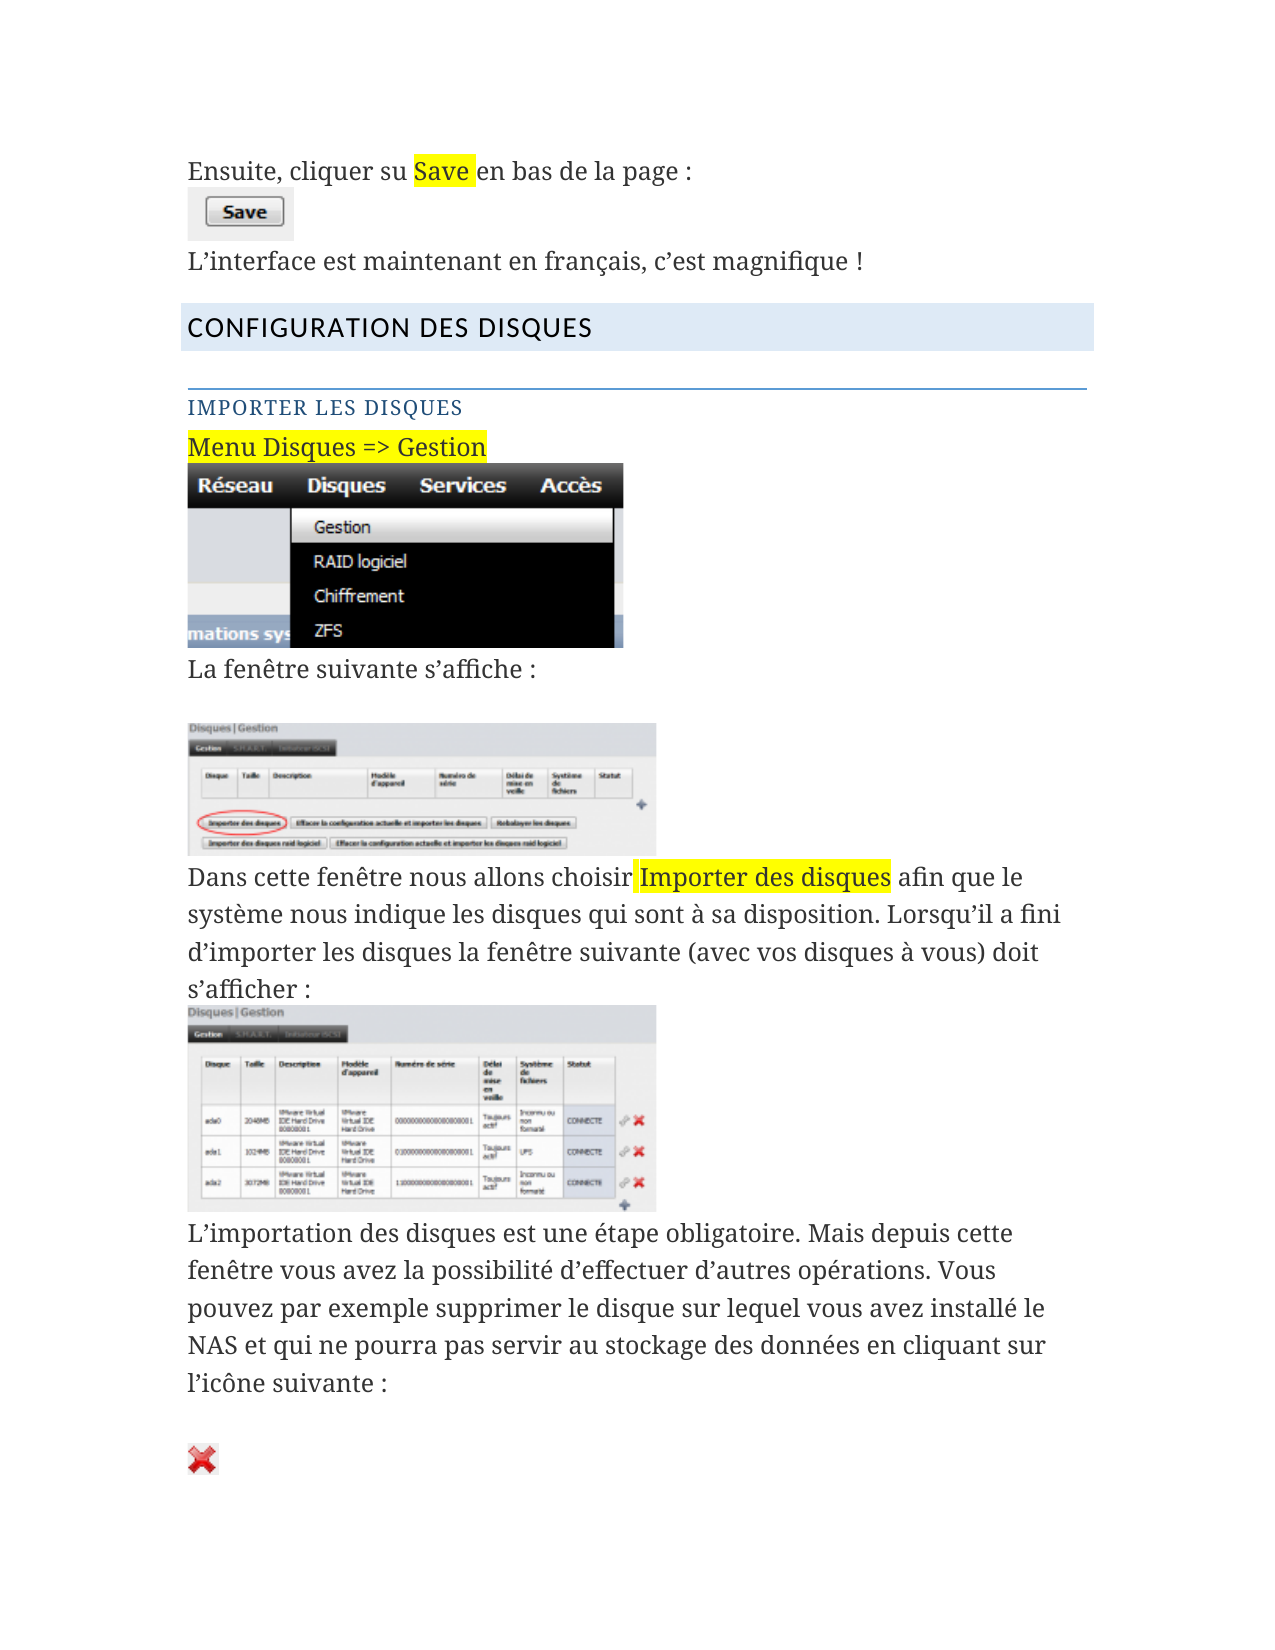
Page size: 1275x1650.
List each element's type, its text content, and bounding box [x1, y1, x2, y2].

picture [187, 723, 657, 856]
text La fenêtre suivante s’affiche : [187, 648, 1087, 686]
subtitle Importer les disques [187, 389, 1087, 422]
text Menu Disques => Gestion [187, 426, 1087, 464]
text L’interface est maintenant en français, c’est magnifique ! [187, 241, 1087, 278]
picture [187, 187, 294, 241]
picture [187, 463, 624, 648]
picture [187, 1005, 657, 1212]
subtitle Configuration des disques [188, 309, 1087, 345]
text Ensuite, cliquer su Save en bas de la page : [187, 150, 1087, 187]
text Dans cette fenêtre nous allons choisir Importer des disques afin que le système nous indique les disques qui sont à sa disposition. Lorsqu’il a fini d’importer les disques la fenêtre suivante (avec vos disques à vous) doit s’afficher : [187, 856, 1087, 1006]
picture [187, 1443, 219, 1475]
text L’importation des disques est une étape obligatoire. Mais depuis cette fenêtre vous avez la possibilité d’effectuer d’autres opérations. Vous pouvez par exemple supprimer le disque sur lequel vous avez installé le NAS et qui ne pourra pas servir au stockage des données en cliquant sur l’icône suivante : [187, 1212, 1087, 1399]
